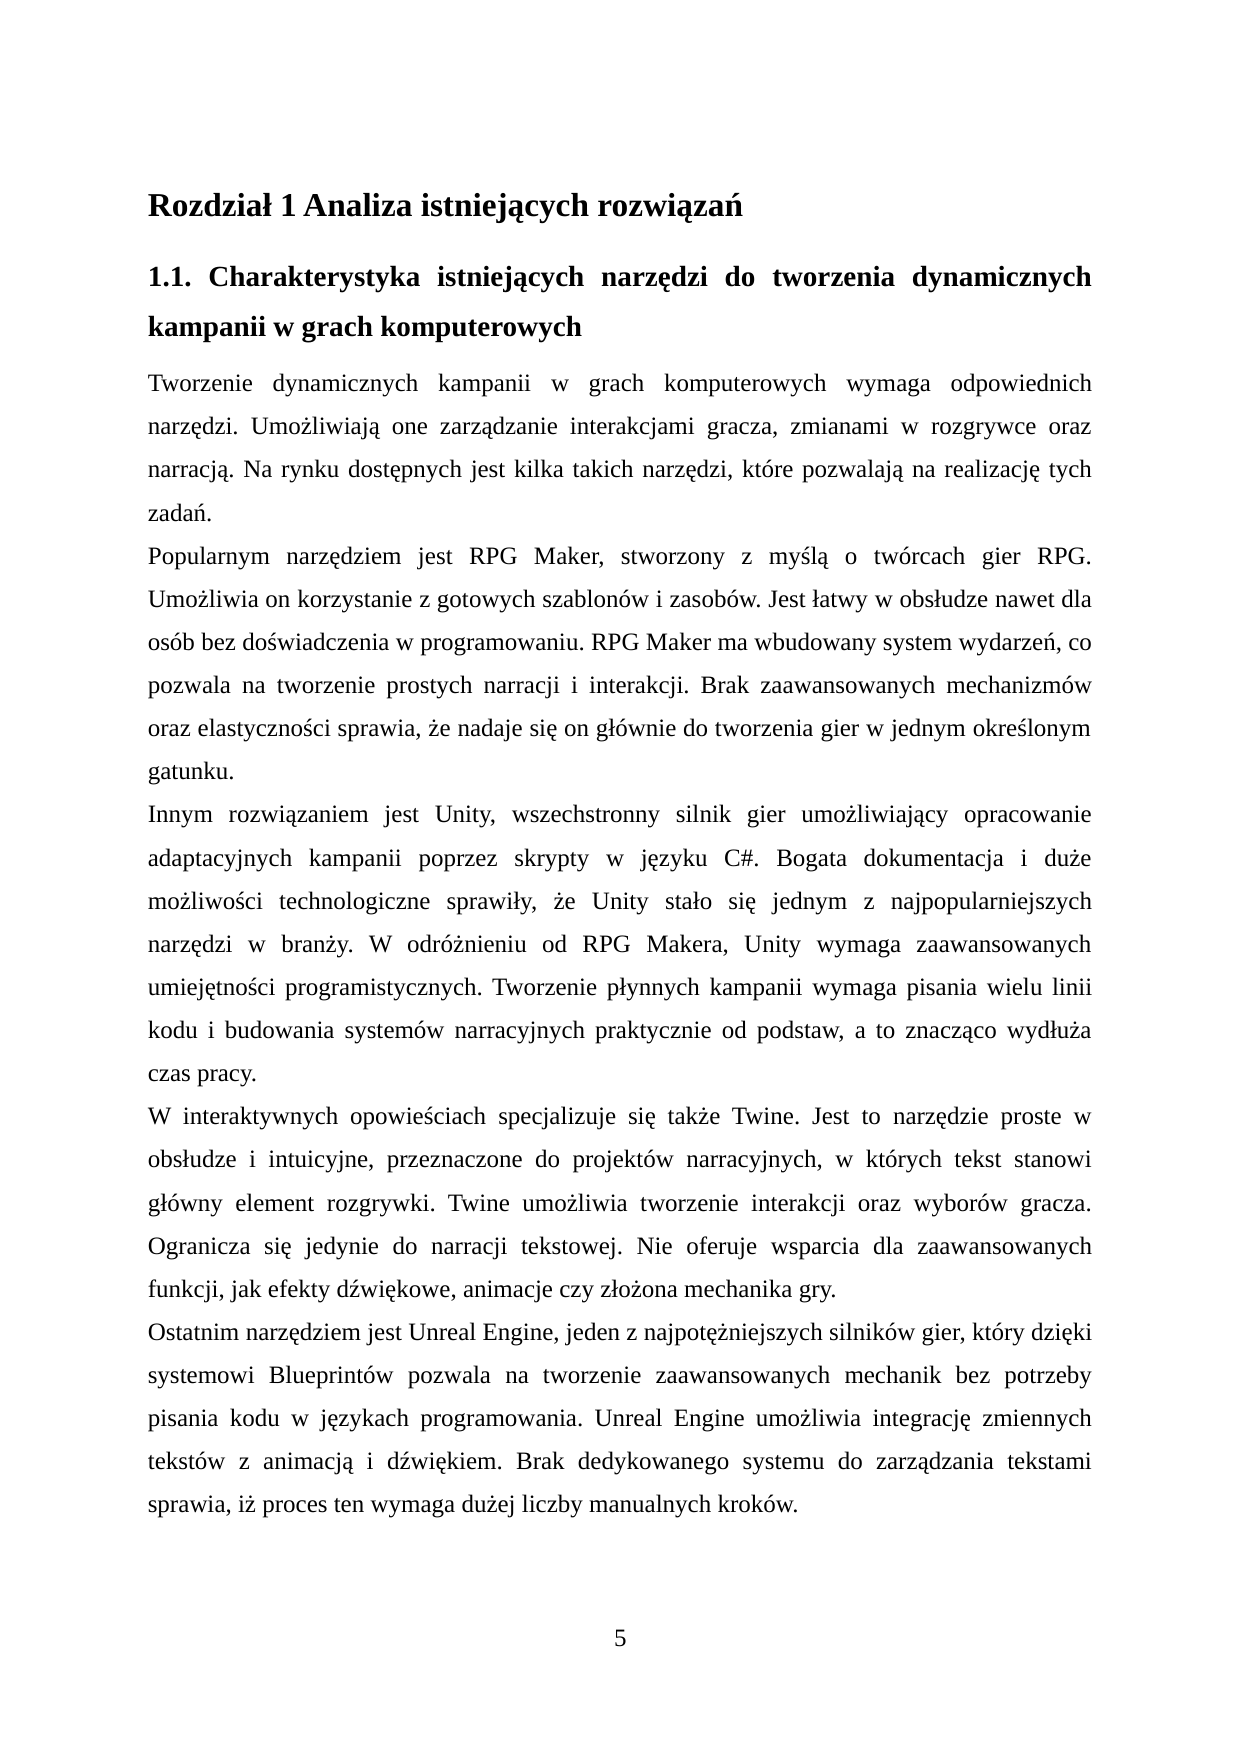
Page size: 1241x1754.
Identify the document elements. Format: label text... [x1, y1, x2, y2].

text Tworzenie dynamicznych kampanii w grach komputerowych wymaga odpowiednich narzędzi. Umożliwiają one zarządzanie interakcjami gracza, zmianami w rozgrywce oraz narracją. Na rynku dostępnych jest kilka takich narzędzi, które pozwalają na realizację tych zadań. [148, 368, 1093, 526]
text W interaktywnych opowieściach specjalizuje się także Twine. Jest to narzędzie proste w obsłudze i intuicyjne, przeznaczone do projektów narracyjnych, w których tekst stanowi główny element rozgrywki. Twine umożliwia tworzenie interakcji oraz wyborów gracza. Ogranicza się jedynie do narracji tekstowej. Nie oferuje wsparcia dla zaawansowanych funkcji, jak efekty dźwiękowe, animacje czy złożona mechanika gry. [148, 1101, 1093, 1303]
text Innym rozwiązaniem jest Unity, wszechstronny silnik gier umożliwiający opracowanie adaptacyjnych kampanii poprzez skrypty w języku C#. Bogata dokumentacja i duże możliwości technologiczne sprawiły, że Unity stało się jednym z najpopularniejszych narzędzi w branży. W odróżnieniu od RPG Makera, Unity wymaga zaawansowanych umiejętności programistycznych. Tworzenie płynnych kampanii wymaga pisania wielu linii kodu i budowania systemów narracyjnych praktycznie od podstaw, a to znacząco wydłuża czas pracy. [148, 799, 1093, 1087]
subtitle Rozdział 1 Analiza istniejących rozwiązań [148, 185, 1093, 223]
subtitle 1.1. Charakterystyka istniejących narzędzi do tworzenia dynamicznych kampanii w grach komputerowych [148, 259, 1093, 343]
text Ostatnim narzędziem jest Unreal Engine, jeden z najpotężniejszych silników gier, który dzięki systemowi Blueprintów pozwala na tworzenie zaawansowanych mechanik bez potrzeby pisania kodu w językach programowania. Unreal Engine umożliwia integrację zmiennych tekstów z animacją i dźwiękiem. Brak dedykowanego systemu do zarządzania tekstami sprawia, iż proces ten wymaga dużej liczby manualnych kroków. [148, 1317, 1093, 1518]
text Popularnym narzędziem jest RPG Maker, stworzony z myślą o twórcach gier RPG. Umożliwia on korzystanie z gotowych szablonów i zasobów. Jest łatwy w obsłudze nawet dla osób bez doświadczenia w programowaniu. RPG Maker ma wbudowany system wydarzeń, co pozwala na tworzenie prostych narracji i interakcji. Brak zaawansowanych mechanizmów oraz elastyczności sprawia, że nadaje się on głównie do tworzenia gier w jednym określonym gatunku. [148, 541, 1093, 785]
